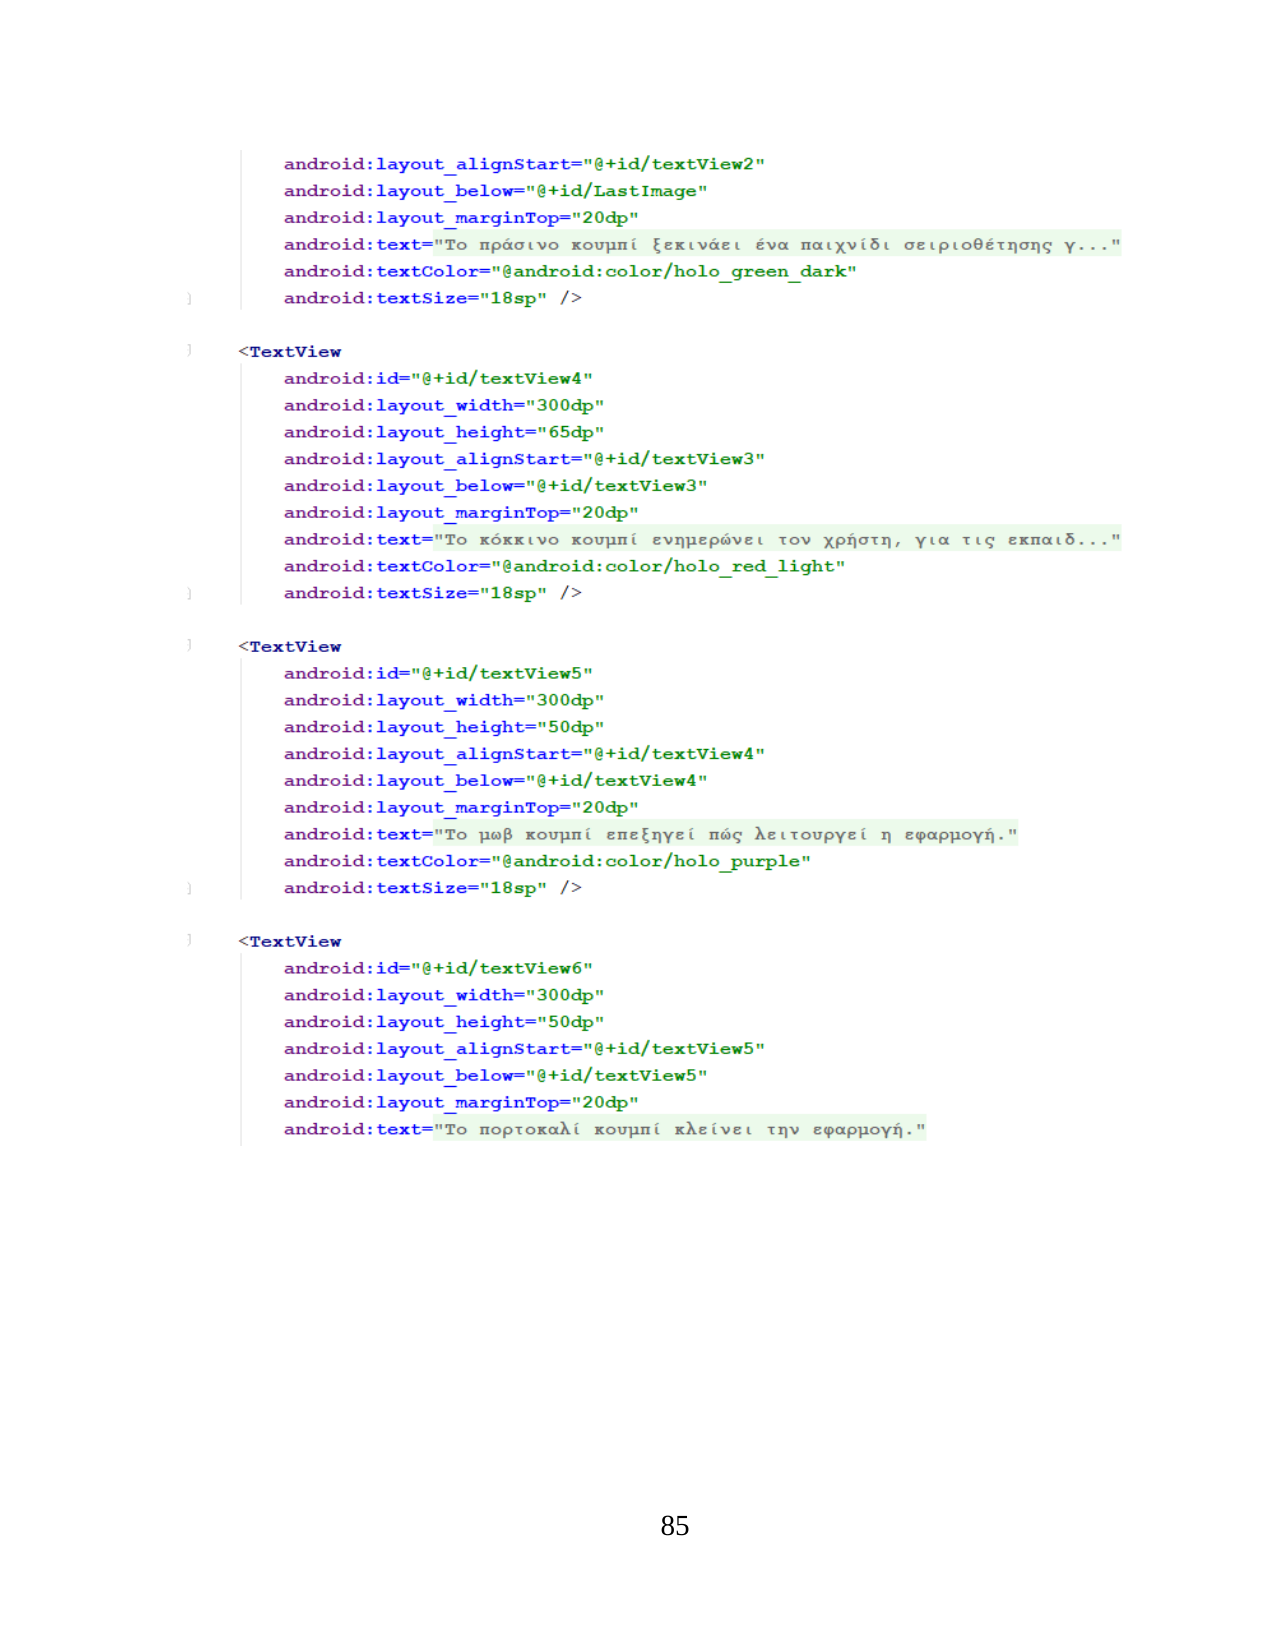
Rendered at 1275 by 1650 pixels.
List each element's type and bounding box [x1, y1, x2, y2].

picture [187, 150, 1275, 1146]
